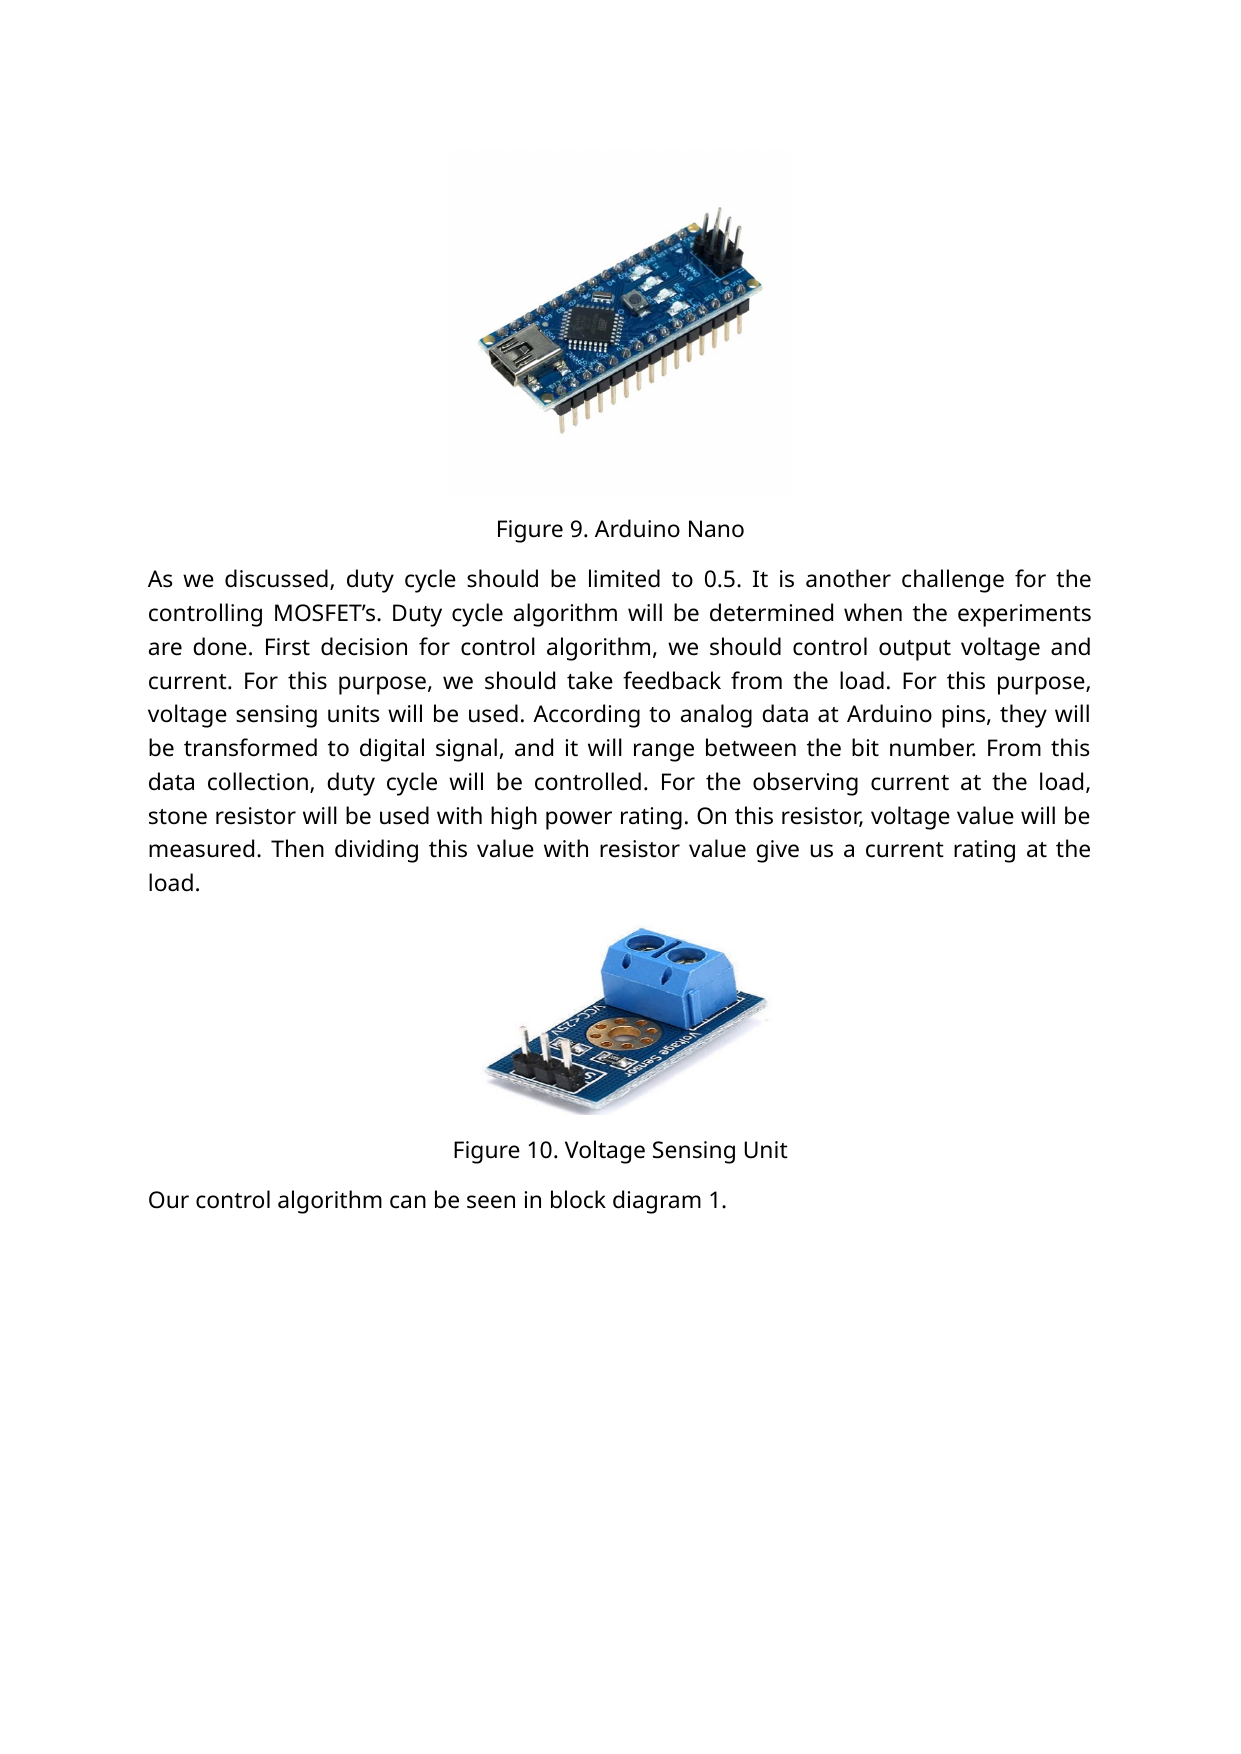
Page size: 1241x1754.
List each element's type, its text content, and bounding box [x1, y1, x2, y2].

text As we discussed, duty cycle should be limited to 0.5. It is another challenge for the controlling MOSFET’s. Duty cycle algorithm will be determined when the experiments are done. First decision for control algorithm, we should control output voltage and current. For this purpose, we should take feedback from the load. For this purpose, voltage sensing units will be used. According to analog data at Arduino pins, they will be transformed to digital signal, and it will range between the bit number. From this data collection, duty cycle will be controlled. For the observing current at the load, stone resistor will be used with high power rating. On this resistor, voltage value will be measured. Then dividing this value with resistor value give us a current rating at the load. [148, 563, 1093, 898]
text Figure 10. Voltage Sensing Unit [148, 1134, 1093, 1165]
picture [447, 147, 794, 494]
text Figure 9. Arduino Nano [148, 513, 1093, 544]
text Our control algorithm can be seen in block diagram 1. [148, 1184, 1093, 1215]
picture [462, 917, 778, 1115]
